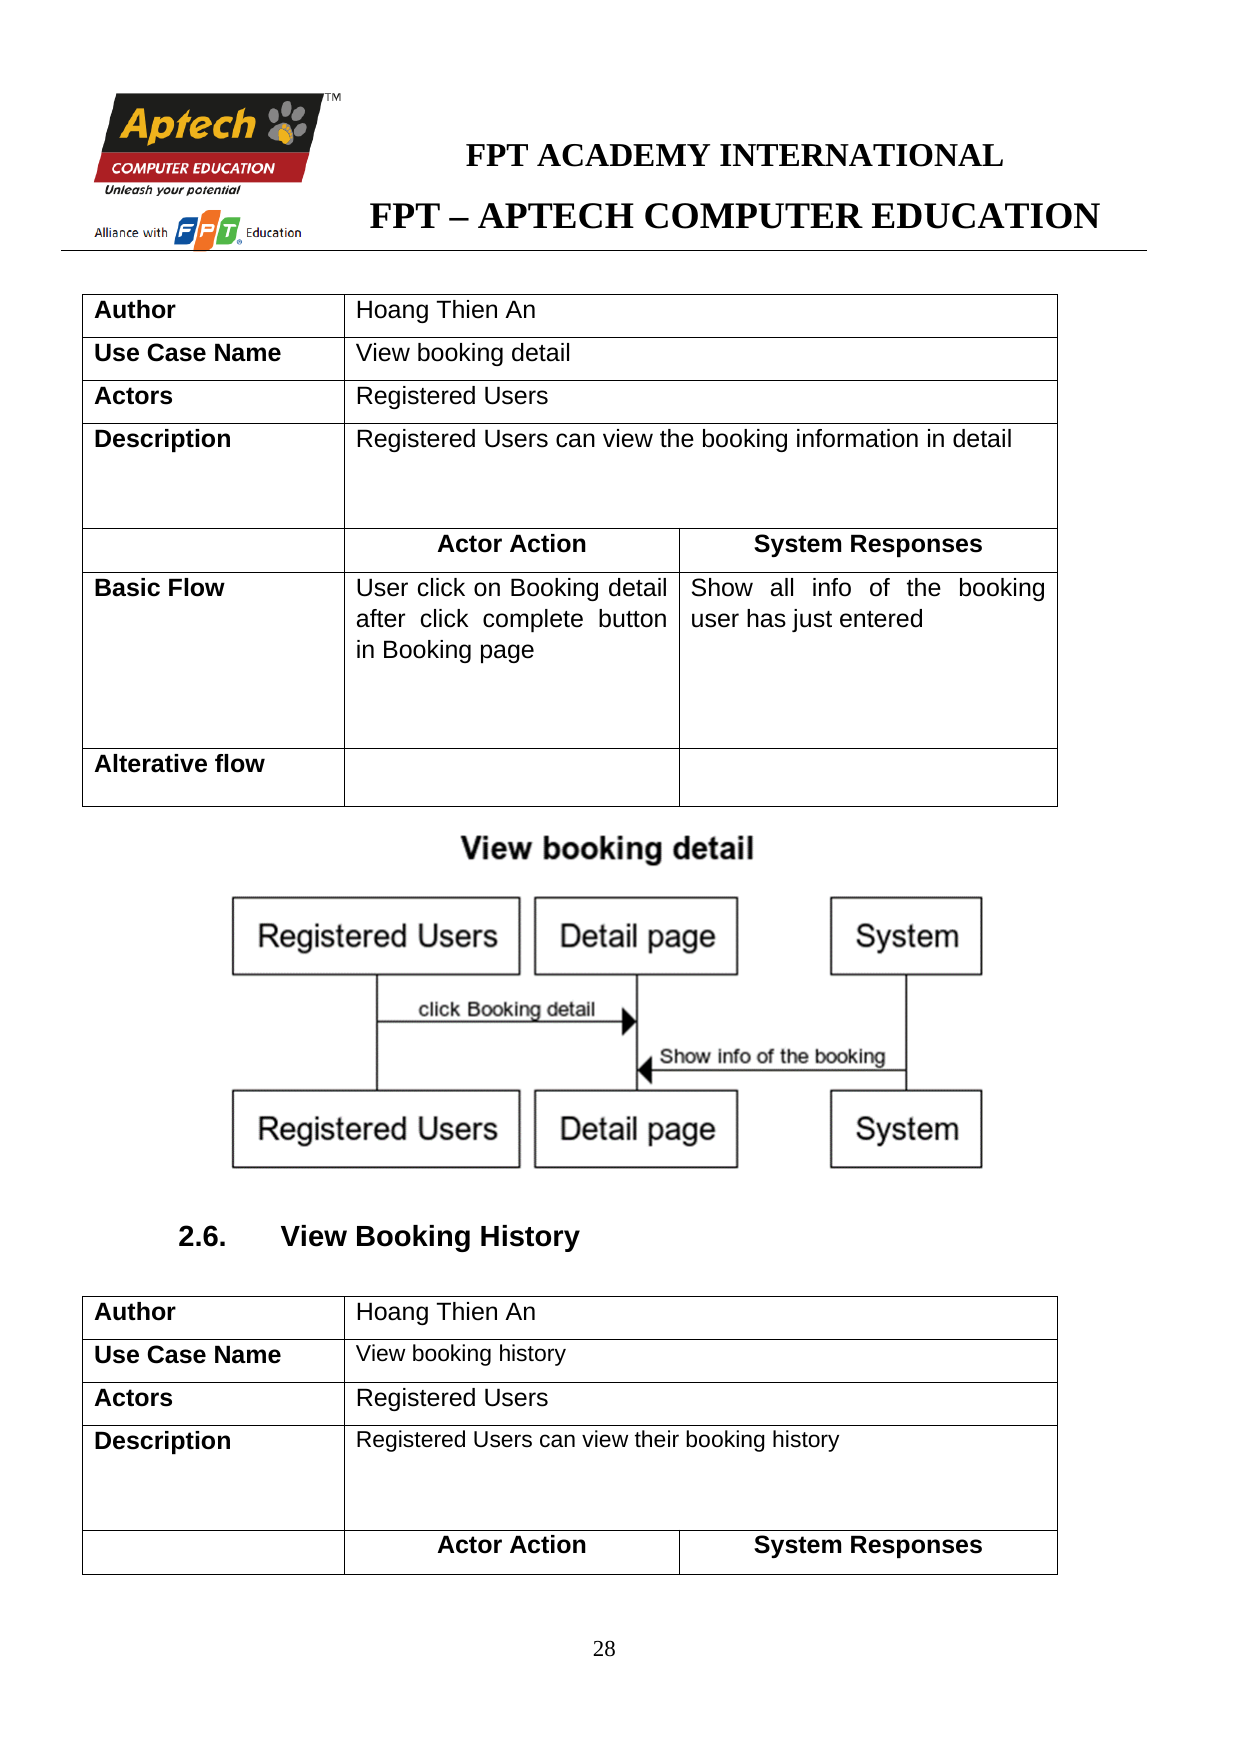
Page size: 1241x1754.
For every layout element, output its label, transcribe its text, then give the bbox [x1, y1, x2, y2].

table_cell Actor Action [345, 1531, 679, 1573]
table_cell View booking detail [345, 338, 1057, 380]
table_cell Actors [83, 1383, 344, 1424]
table_cell Alterative flow [83, 749, 344, 806]
table_cell System Responses [680, 529, 1057, 572]
table_header Hoang Thien An [345, 1297, 1057, 1339]
table_cell Registered Users [345, 1383, 1057, 1424]
table_cell Description [83, 424, 344, 528]
table_cell [83, 1531, 344, 1573]
table_cell View booking history [345, 1340, 1057, 1382]
table_cell Description [83, 1426, 344, 1529]
table_cell [83, 529, 344, 572]
table_cell System Responses [680, 1531, 1057, 1573]
picture [90, 251, 344, 256]
table_header Author [83, 1297, 344, 1339]
table_cell Actor Action [345, 529, 679, 572]
table_cell Registered Users can view their booking history [345, 1426, 1057, 1529]
table_cell Use Case Name [83, 338, 344, 380]
picture [90, 86, 344, 250]
picture [215, 807, 1001, 1176]
table_cell User click on Booking detail after click complete button in Booking page [345, 573, 679, 748]
table_cell [680, 749, 1057, 806]
table_cell Registered Users [345, 381, 1057, 423]
table_header Hoang Thien An [345, 295, 1057, 337]
table_cell Basic Flow [83, 573, 344, 748]
table_cell Show all info of the booking user has just entered [680, 573, 1057, 748]
table_cell Use Case Name [83, 1340, 344, 1382]
list View Booking History [178, 1219, 1105, 1252]
table_cell [345, 749, 679, 806]
table_header Author [83, 295, 344, 337]
table_cell Actors [83, 381, 344, 423]
table_cell Registered Users can view the booking information in detail [345, 424, 1057, 528]
